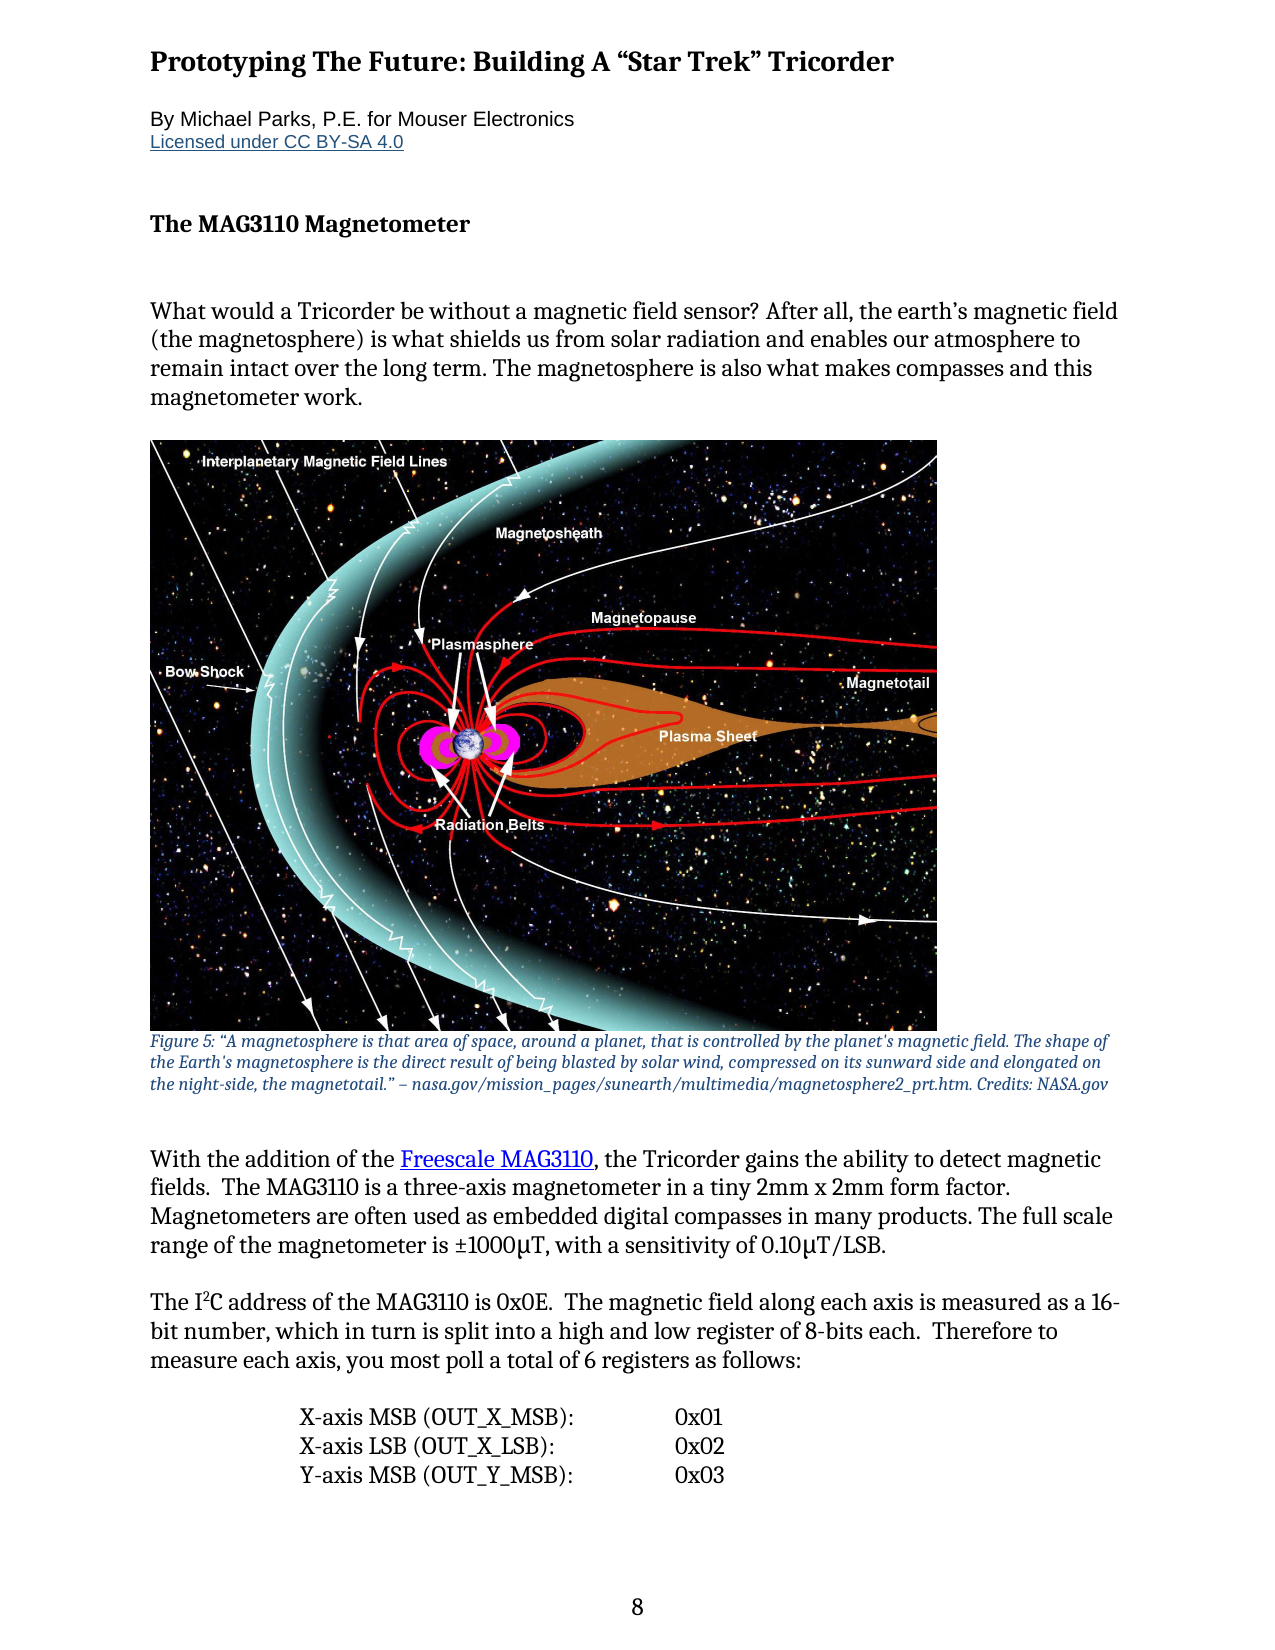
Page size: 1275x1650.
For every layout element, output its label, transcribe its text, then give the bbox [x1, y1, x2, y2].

text The MAG3110 Magnetometer [150, 210, 1125, 239]
text Figure 5: “A magnetosphere is that area of space, around a planet, that is controlled by the planet's magnetic field. The shape of the Earth's magnetosphere is the direct result of being blasted by solar wind, compressed on its sunward side and elongated on the night-side, the magnetotail.” – nasa.gov/mission_pages/sunearth/multimedia/magnetosphere2_prt.htm. Credits: NASA.gov [150, 1030, 1125, 1095]
text The I2C address of the MAG3110 is 0x0E. The magnetic field along each axis is measured as a 16-bit number, which in turn is split into a high and low register of 8-bits each. Therefore to measure each axis, you most poll a total of 6 registers as follows: [150, 1288, 1125, 1374]
text What would a Tricorder be without a magnetic field sensor? After all, the earth’s magnetic field (the magnetosphere) is what shields us from solar radiation and enables our atmosphere to remain intact over the long term. The magnetosphere is also what makes compasses and this magnetometer work. [150, 297, 1125, 412]
text Y-axis MSB (OUT_Y_MSB): 0x03 [300, 1461, 1125, 1489]
text X-axis MSB (OUT_X_MSB): 0x01 [300, 1403, 1125, 1432]
text With the addition of the Freescale MAG3110, the Tricorder gains the ability to detect magnetic fields. The MAG3110 is a three-axis magnetometer in a tiny 2mm x 2mm form factor. Magnetometers are often used as embedded digital compasses in many products. The full scale range of the magnetometer is ±1000μT, with a sensitivity of 0.10μT/LSB. [150, 1144, 1125, 1259]
picture [150, 440, 937, 1031]
text X-axis LSB (OUT_X_LSB): 0x02 [300, 1432, 1125, 1461]
